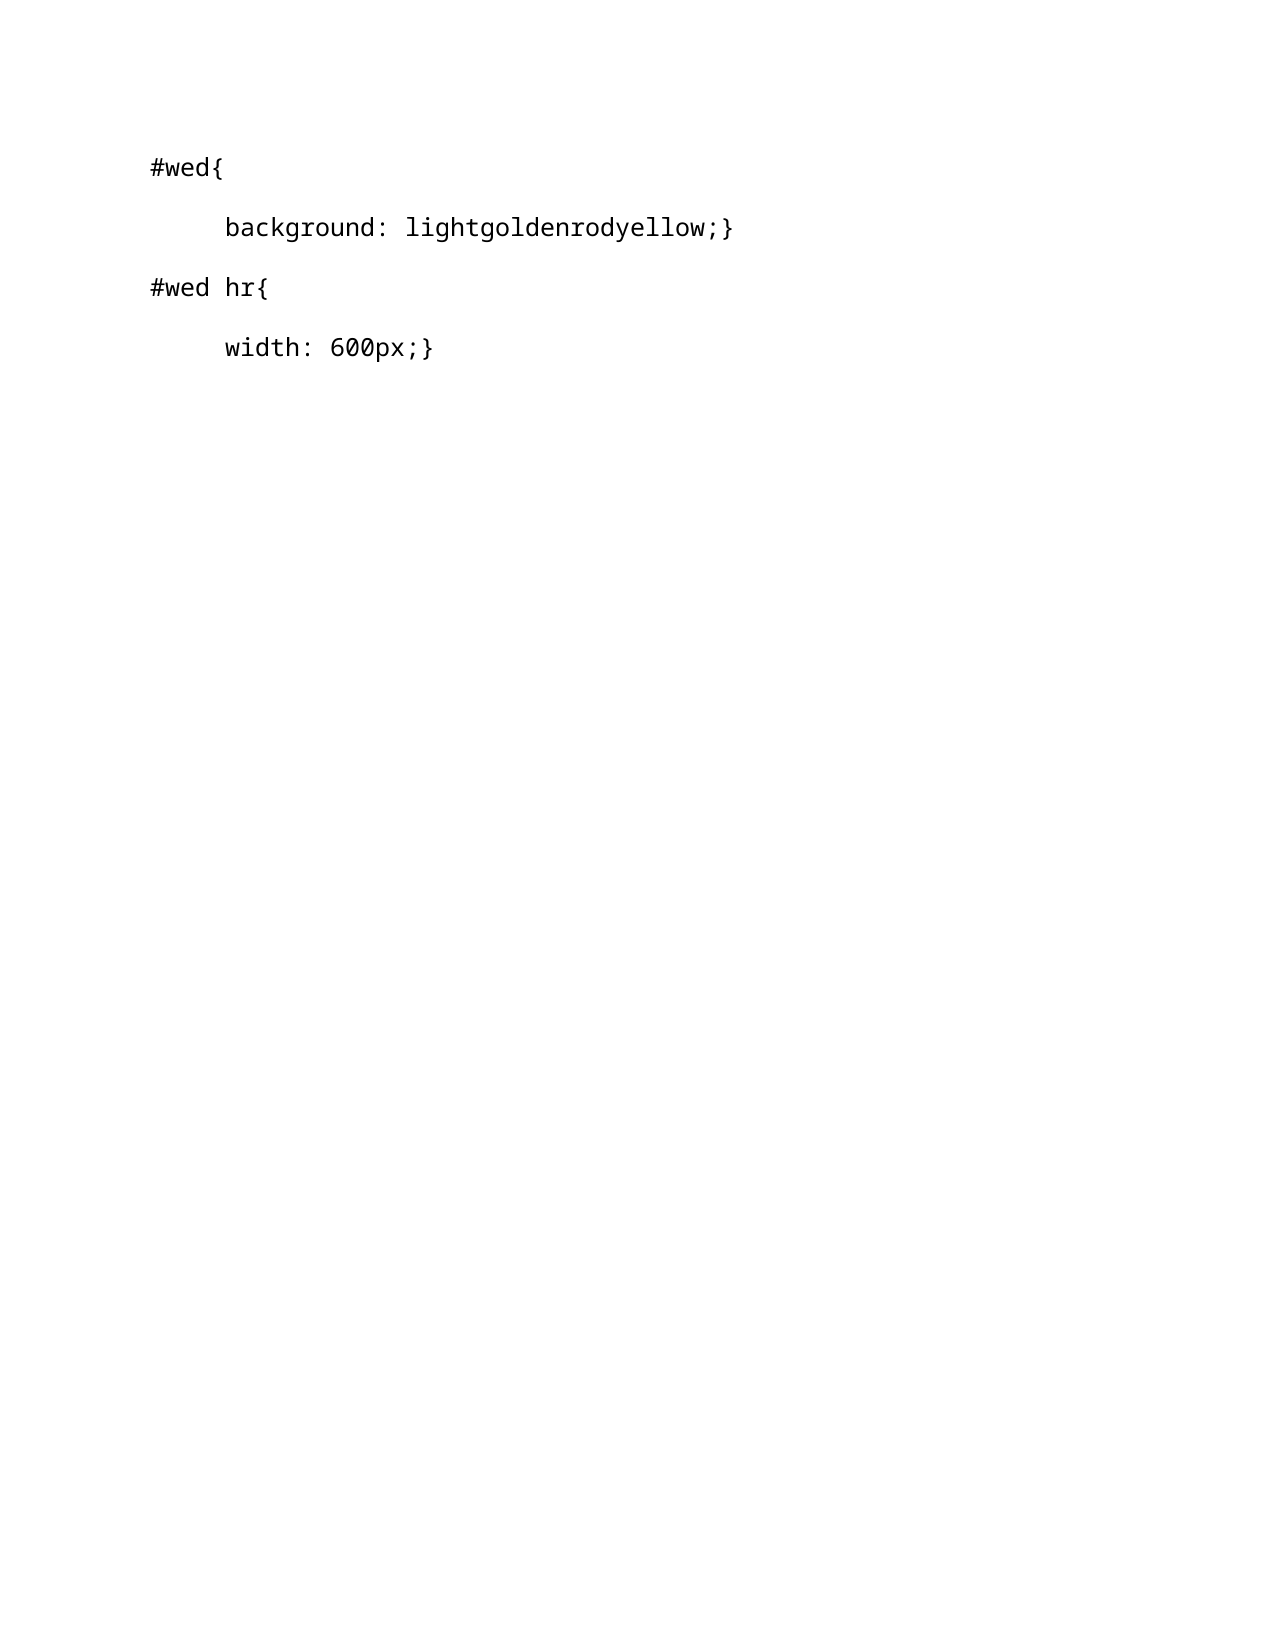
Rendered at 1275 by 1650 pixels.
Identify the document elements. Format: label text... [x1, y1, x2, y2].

text background: lightgoldenrodyellow;} [150, 210, 1125, 244]
text #wed hr{ [150, 270, 1125, 304]
text #wed{ [150, 150, 1125, 184]
text width: 600px;} [150, 330, 1125, 364]
